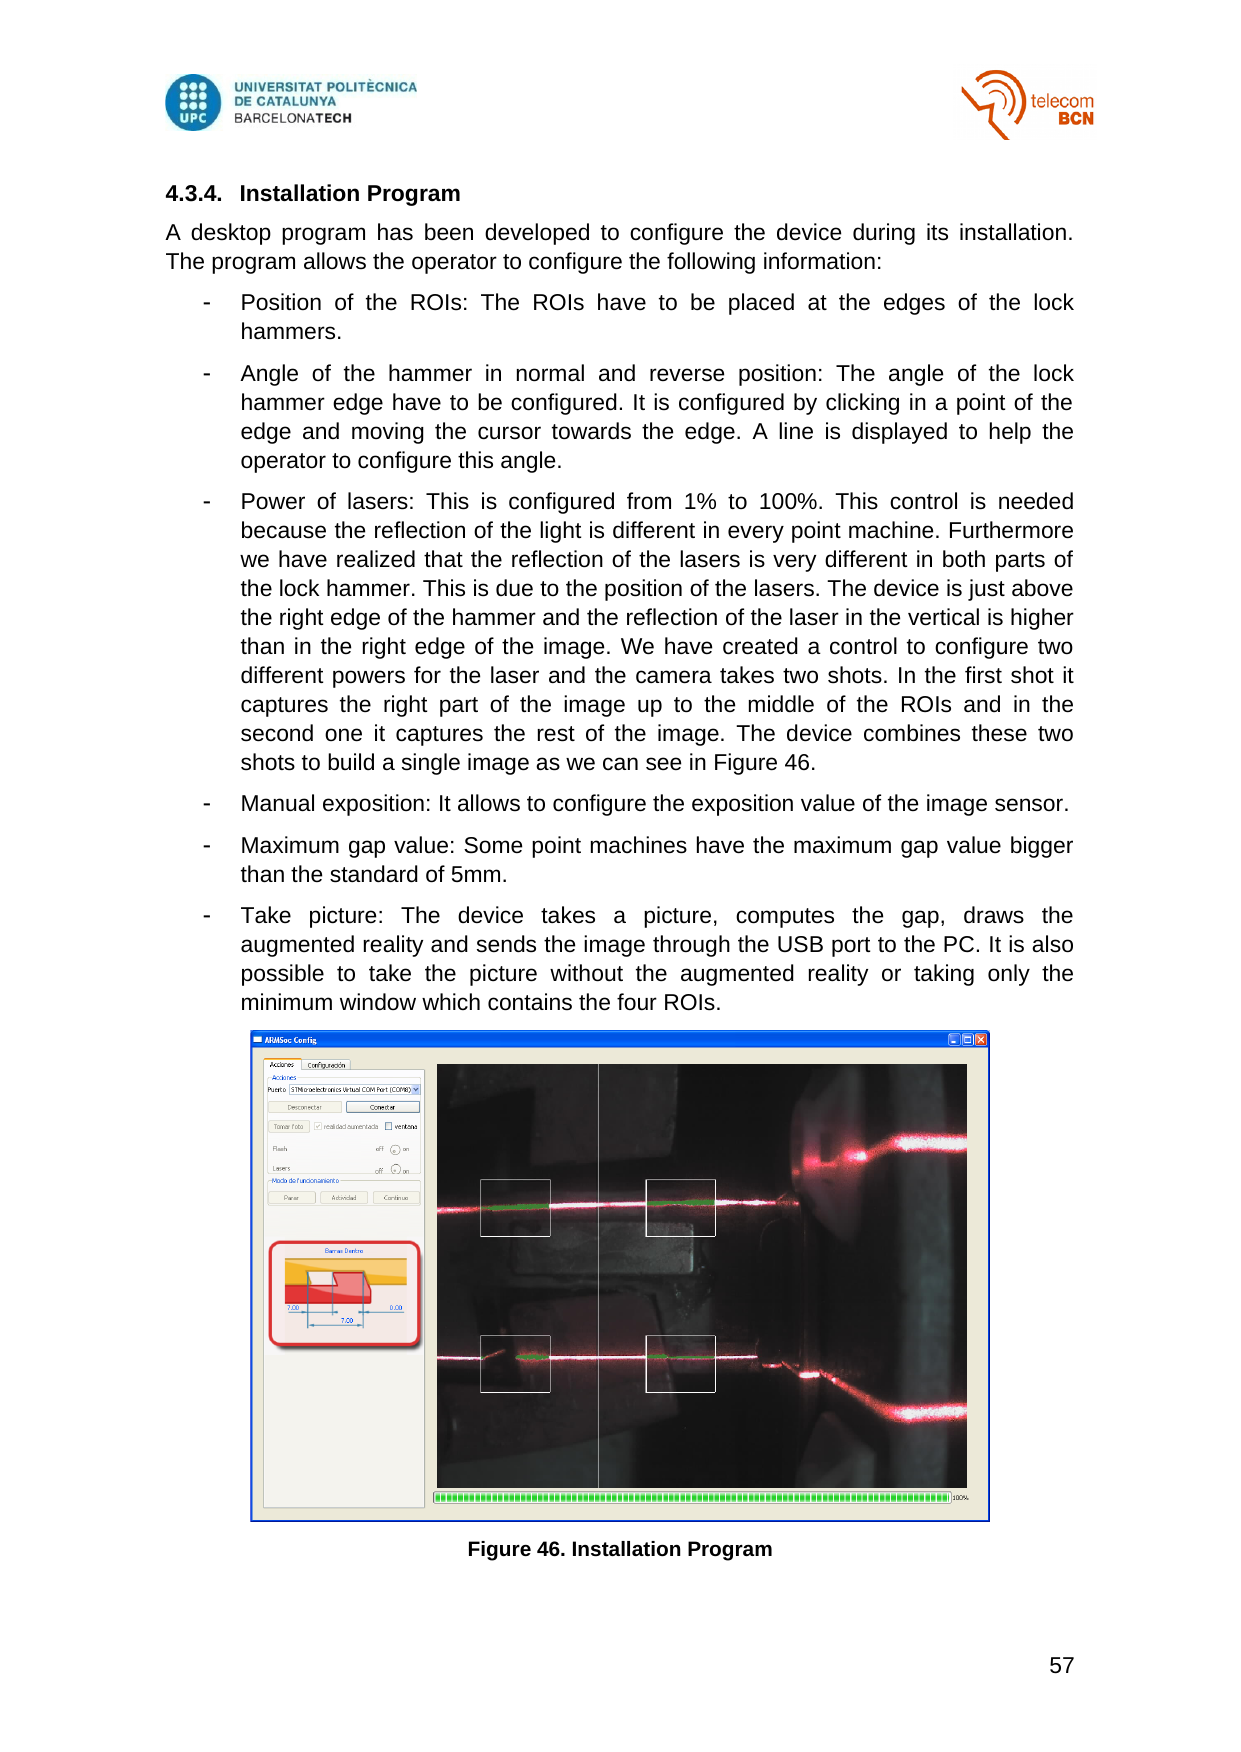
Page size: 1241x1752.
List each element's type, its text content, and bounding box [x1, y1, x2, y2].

picture [952, 64, 1097, 140]
list Maximum gap value: Some point machines have the maximum gap value bigger than the standard of 5mm. [203, 832, 1075, 887]
list Power of lasers: This is configured from 1% to 100%. This control is needed because the reflection of the light is different in every point machine. Furthermore we have realized that the reflection of the lasers is very different in both parts of the lock hammer. This is due to the position of the lasers. The device is just above the right edge of the hammer and the reflection of the laser in the vertical is higher than in the right edge of the image. We have created a control to configure two different powers for the laser and the camera takes two shots. In the first shot it captures the right part of the image up to the middle of the ROIs and in the second one it captures the rest of the image. The device combines these two shots to build a single image as we can see in Figure 46. [203, 488, 1075, 775]
subtitle Installation Program [165, 177, 1075, 206]
picture [250, 1030, 990, 1522]
text A desktop program has been developed to configure the device during its installation. The program allows the operator to configure the following information: [165, 219, 1075, 274]
picture [165, 74, 417, 131]
list Angle of the hammer in normal and reverse position: The angle of the lock hammer edge have to be configured. It is configured by clicking in a point of the edge and moving the cursor towards the edge. A line is displayed to help the operator to configure this angle. [203, 360, 1075, 473]
list Position of the ROIs: The ROIs have to be placed at the edges of the lock hammers. [203, 289, 1075, 344]
list Take picture: The device takes a picture, computes the gap, draws the augmented reality and sends the image through the USB port to the PC. It is also possible to take the picture without the augmented reality or taking only the minimum window which contains the four ROIs. [203, 902, 1075, 1015]
list Manual exposition: It allows to configure the exposition value of the image sensor. [203, 790, 1075, 816]
